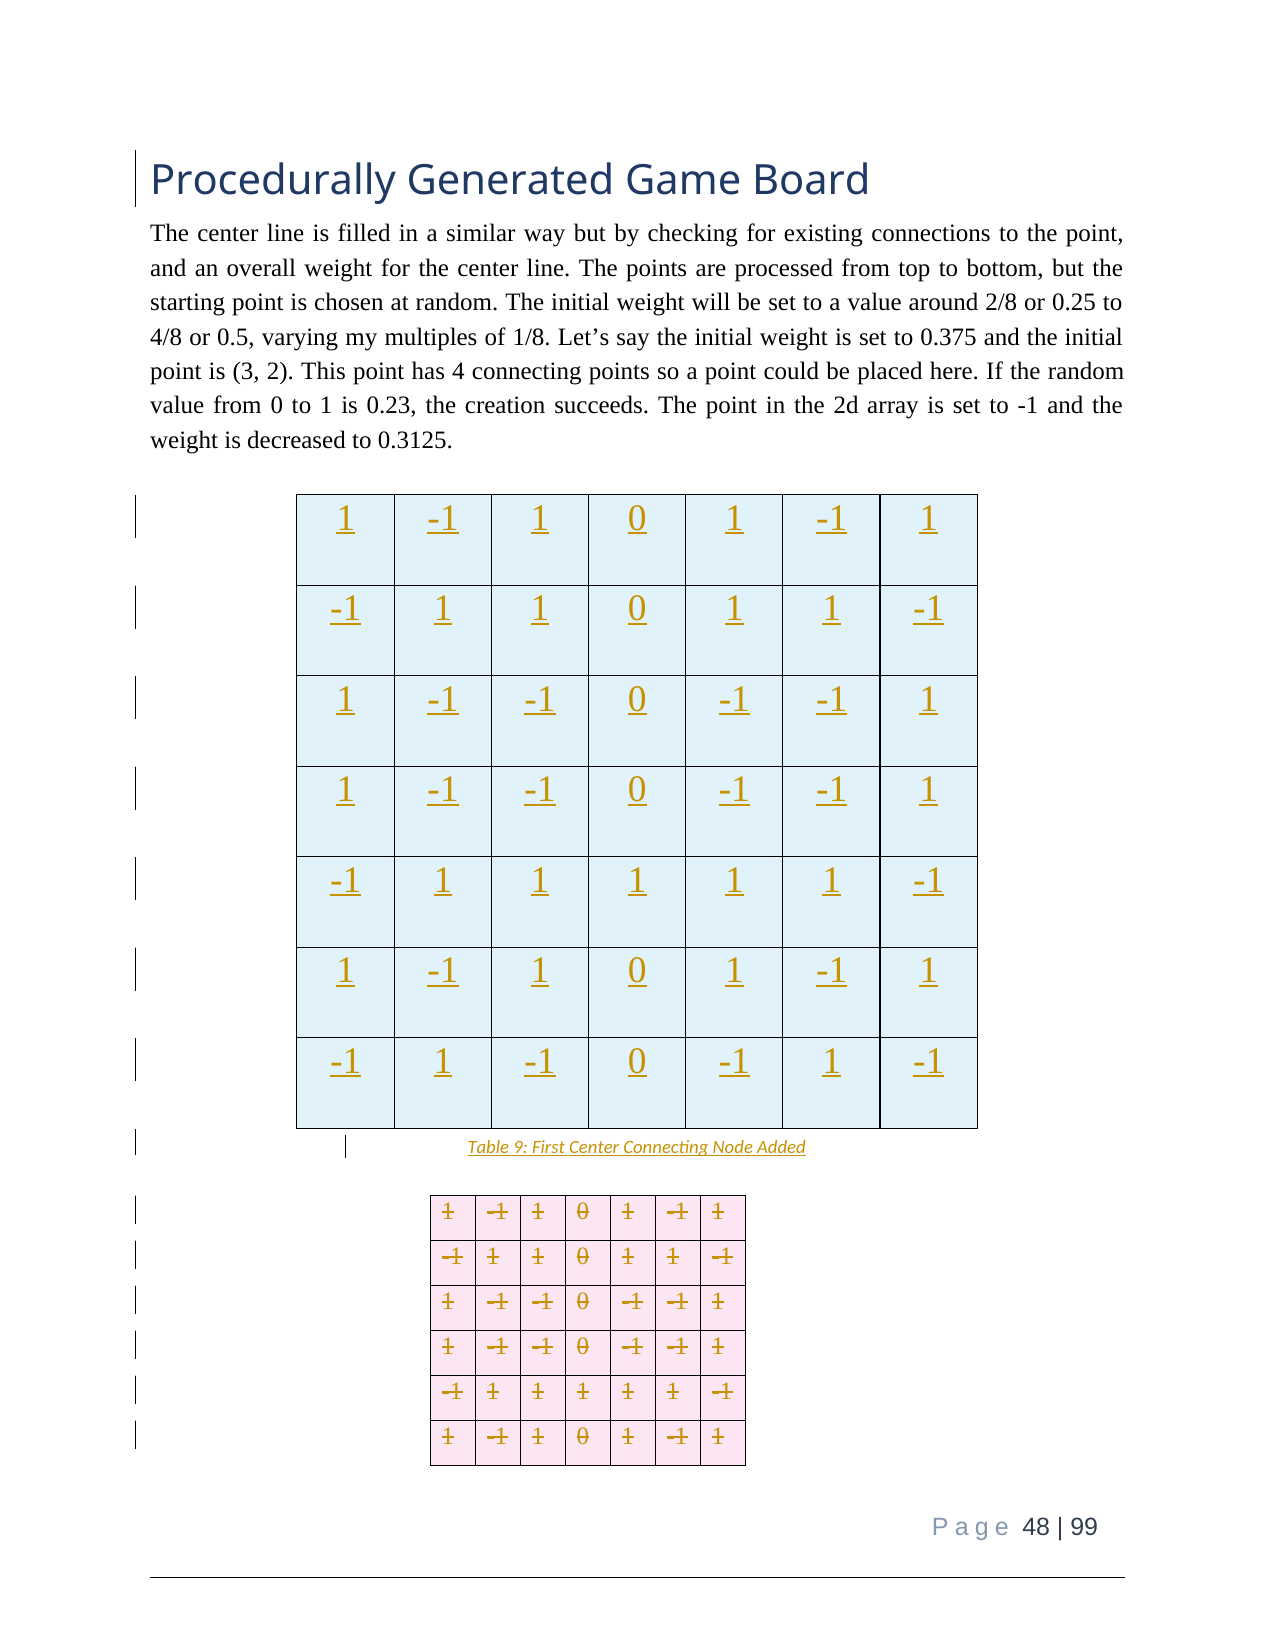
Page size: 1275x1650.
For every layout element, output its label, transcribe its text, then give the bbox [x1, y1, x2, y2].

text Procedurally Generated Game Board [150, 150, 1125, 207]
text The center line is filled in a similar way but by checking for existing connections to the point, and an overall weight for the center line. The points are processed from top to bottom, but the starting point is chosen at random. The initial weight will be set to a value around 2/8 or 0.25 to 4/8 or 0.5, varying my multiples of 1/8. Let’s say the initial weight is set to 0.375 and the initial point is (3, 2). This point has 4 connecting points so a point could be placed here. If the random value from 0 to 1 is 0.23, the creation succeeds. The point in the 2d array is set to -1 and the weight is decreased to 0.3125. [150, 218, 1125, 454]
